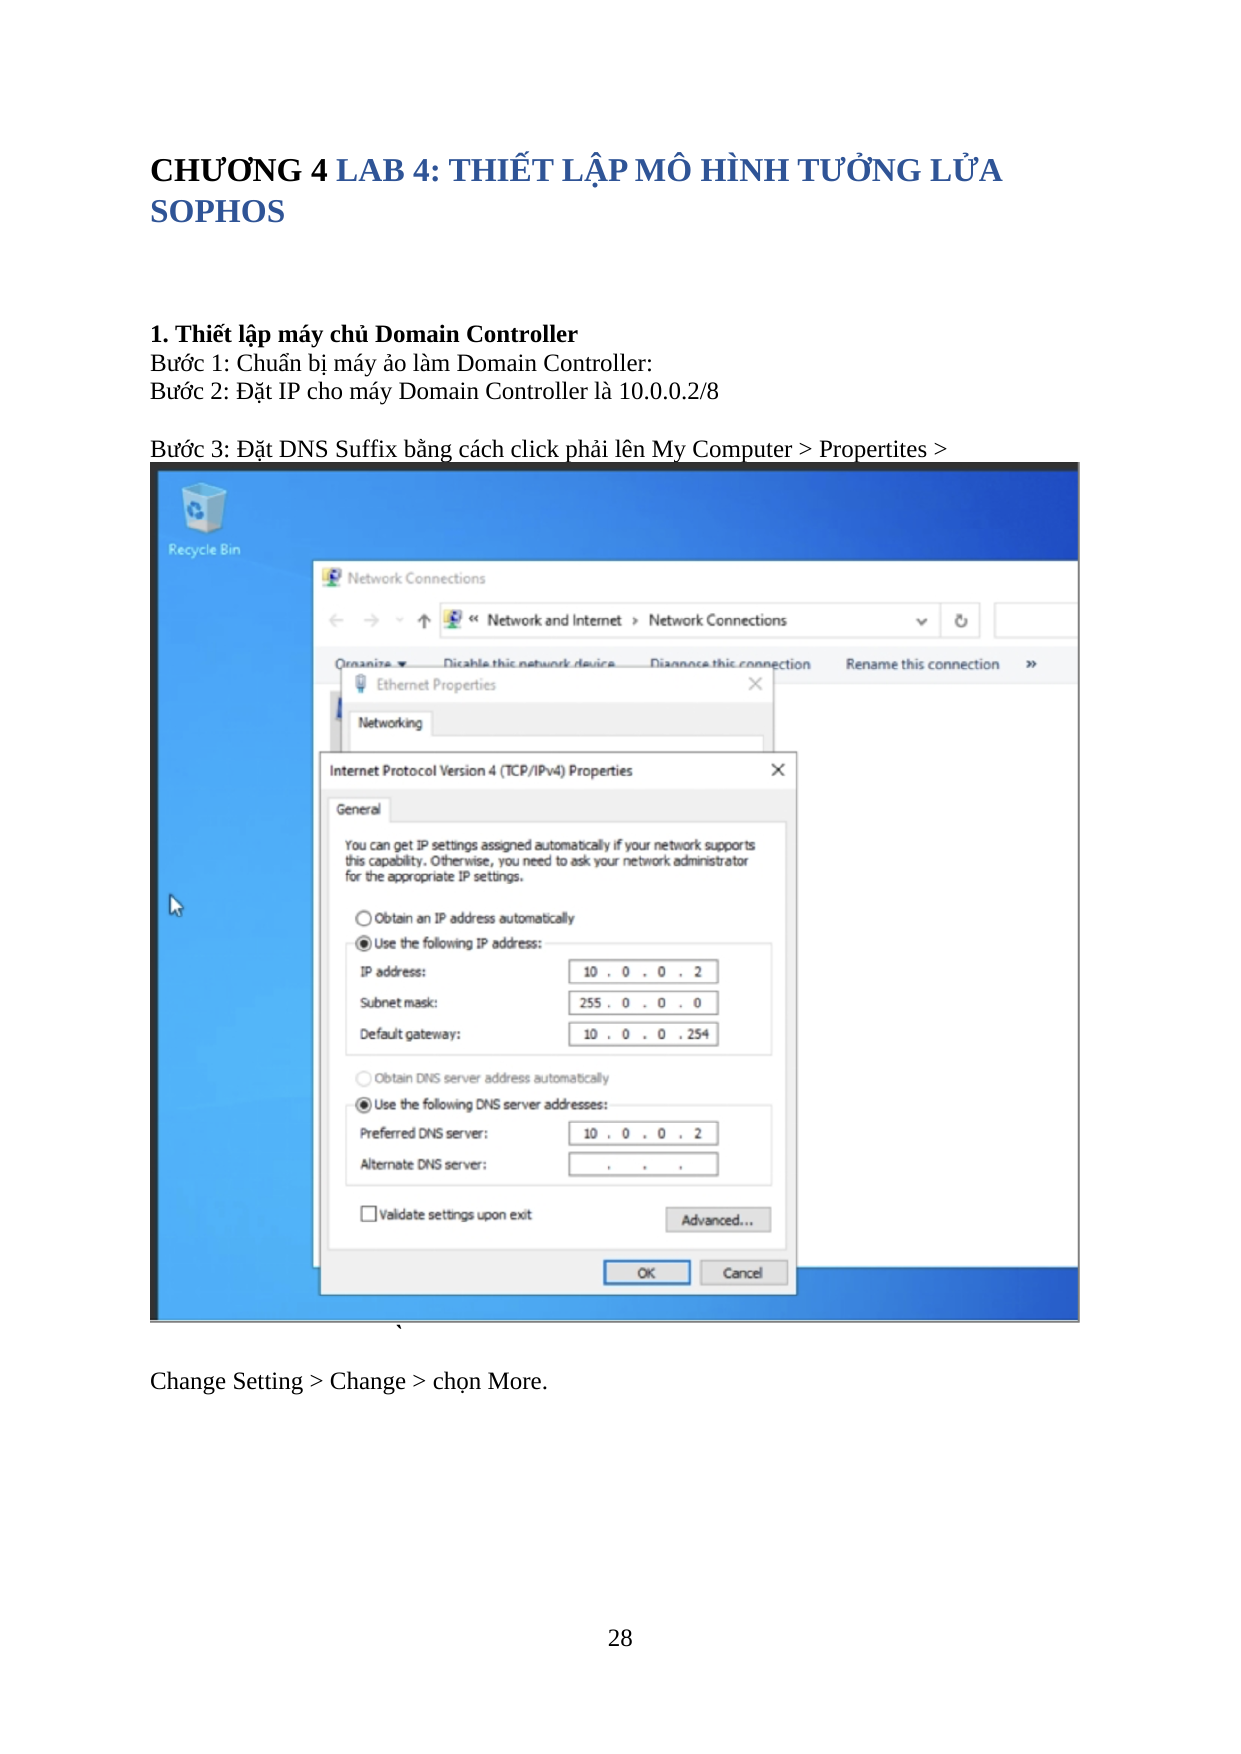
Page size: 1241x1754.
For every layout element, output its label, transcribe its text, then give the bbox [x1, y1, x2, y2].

text Bước 1: Chuẩn bị máy ảo làm Domain Controller: [150, 348, 1090, 376]
picture [150, 462, 1091, 1329]
text 1. Thiết lập máy chủ Domain Controller [150, 319, 1090, 348]
subtitle CHƯƠNG 4 LAB 4: THIẾT LẬP MÔ HÌNH TƯỞNG LỬA SOPHOS [150, 150, 1090, 230]
text Bước 3: Đặt DNS Suffix bằng cách click phải lên My Computer > Propertites > [150, 434, 1090, 462]
text Change Setting > Change > chọn More. [150, 1366, 1090, 1395]
text Bước 2: Đặt IP cho máy Domain Controller là 10.0.0.2/8 [149, 376, 1090, 405]
